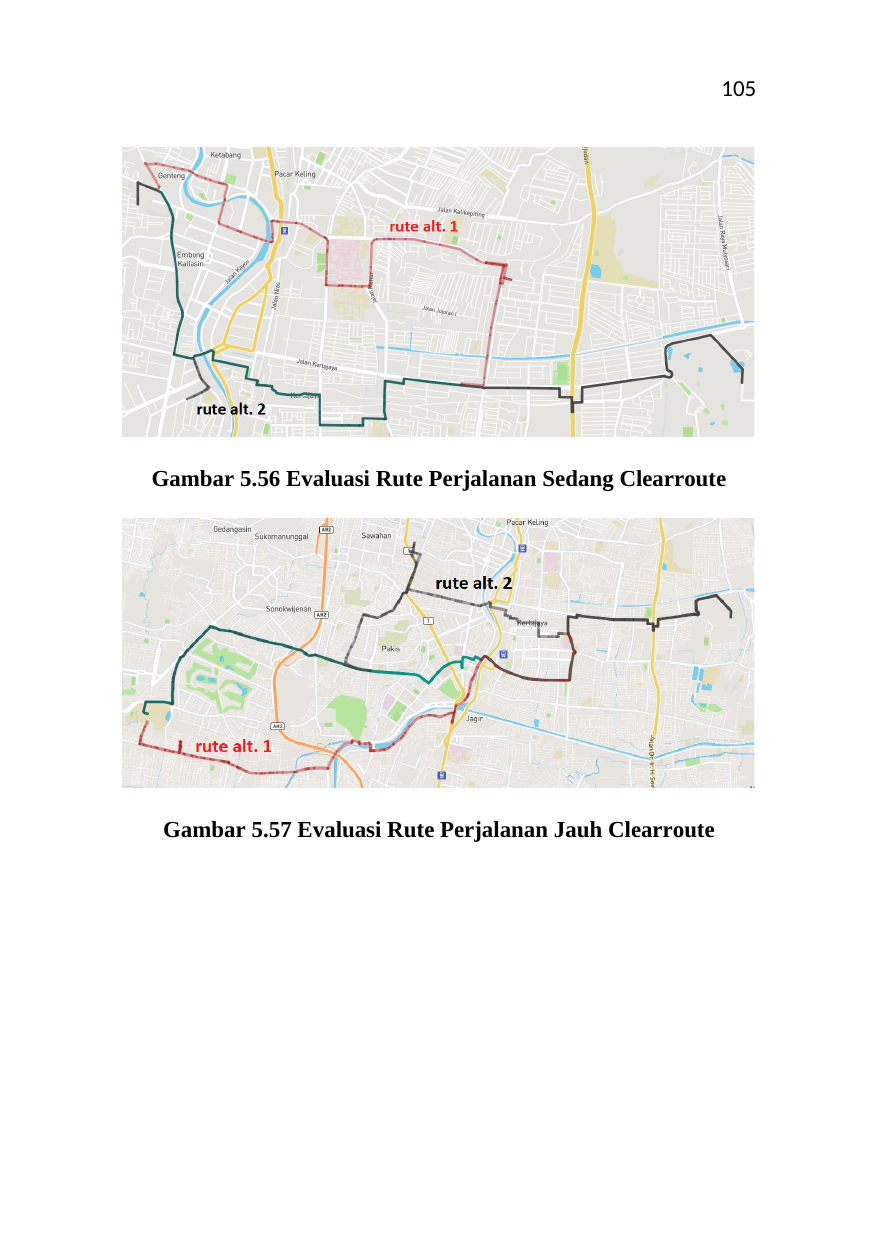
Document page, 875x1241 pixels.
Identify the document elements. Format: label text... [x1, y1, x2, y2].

picture [121, 518, 755, 788]
picture [121, 147, 755, 437]
